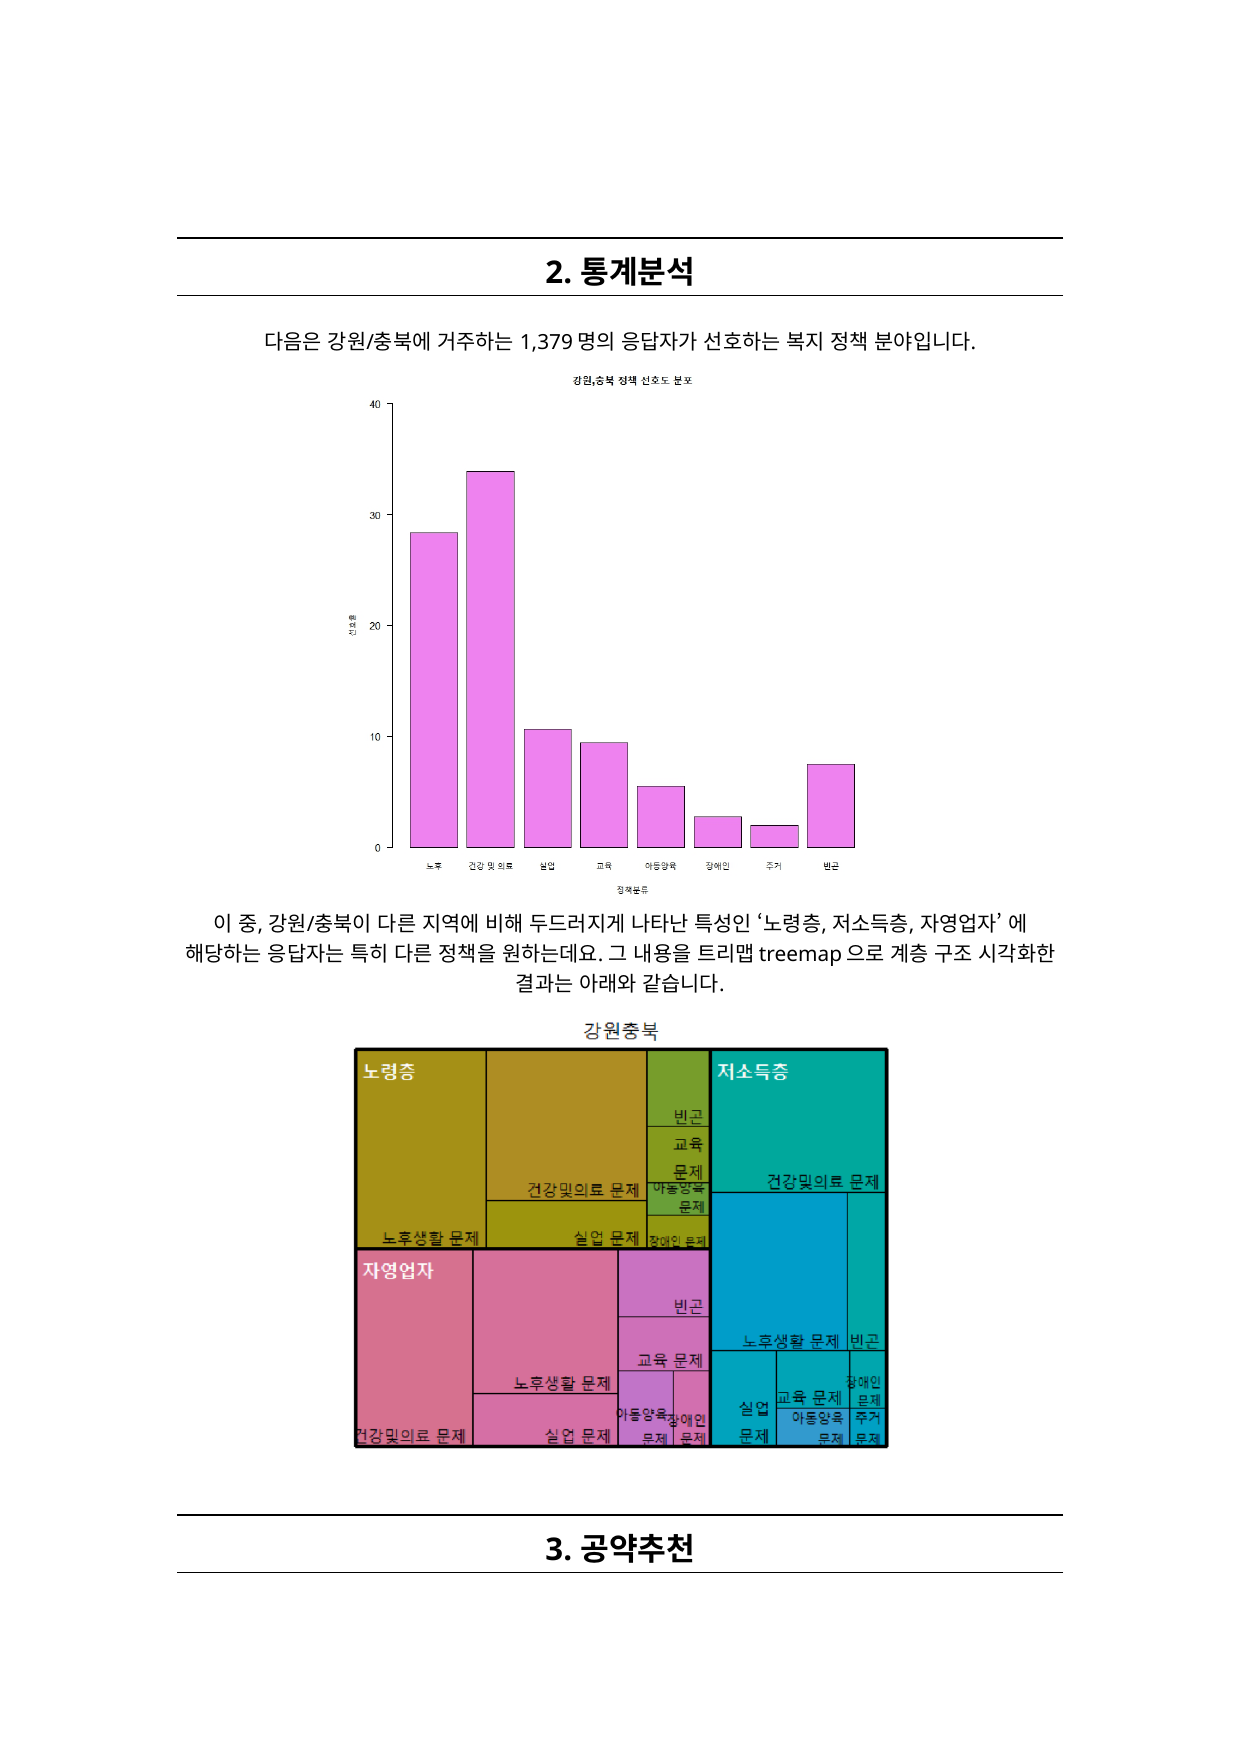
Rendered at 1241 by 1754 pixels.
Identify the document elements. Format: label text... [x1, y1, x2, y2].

text 2. 통계분석 [177, 247, 1063, 295]
picture [344, 355, 897, 907]
text 3. 공약추천 [177, 1524, 1063, 1572]
picture [333, 997, 907, 1456]
text 이 중, 강원/충북이 다른 지역에 비해 두드러지게 나타난 특성인 ‘노령층, 저소득층, 자영업자’ 에 해당하는 응답자는 특히 다른 정책을 원하는데요. 그 내용을 트리맵treemap으로 계층 구조 시각화한 결과는 아래와 같습니다. [177, 907, 1063, 998]
